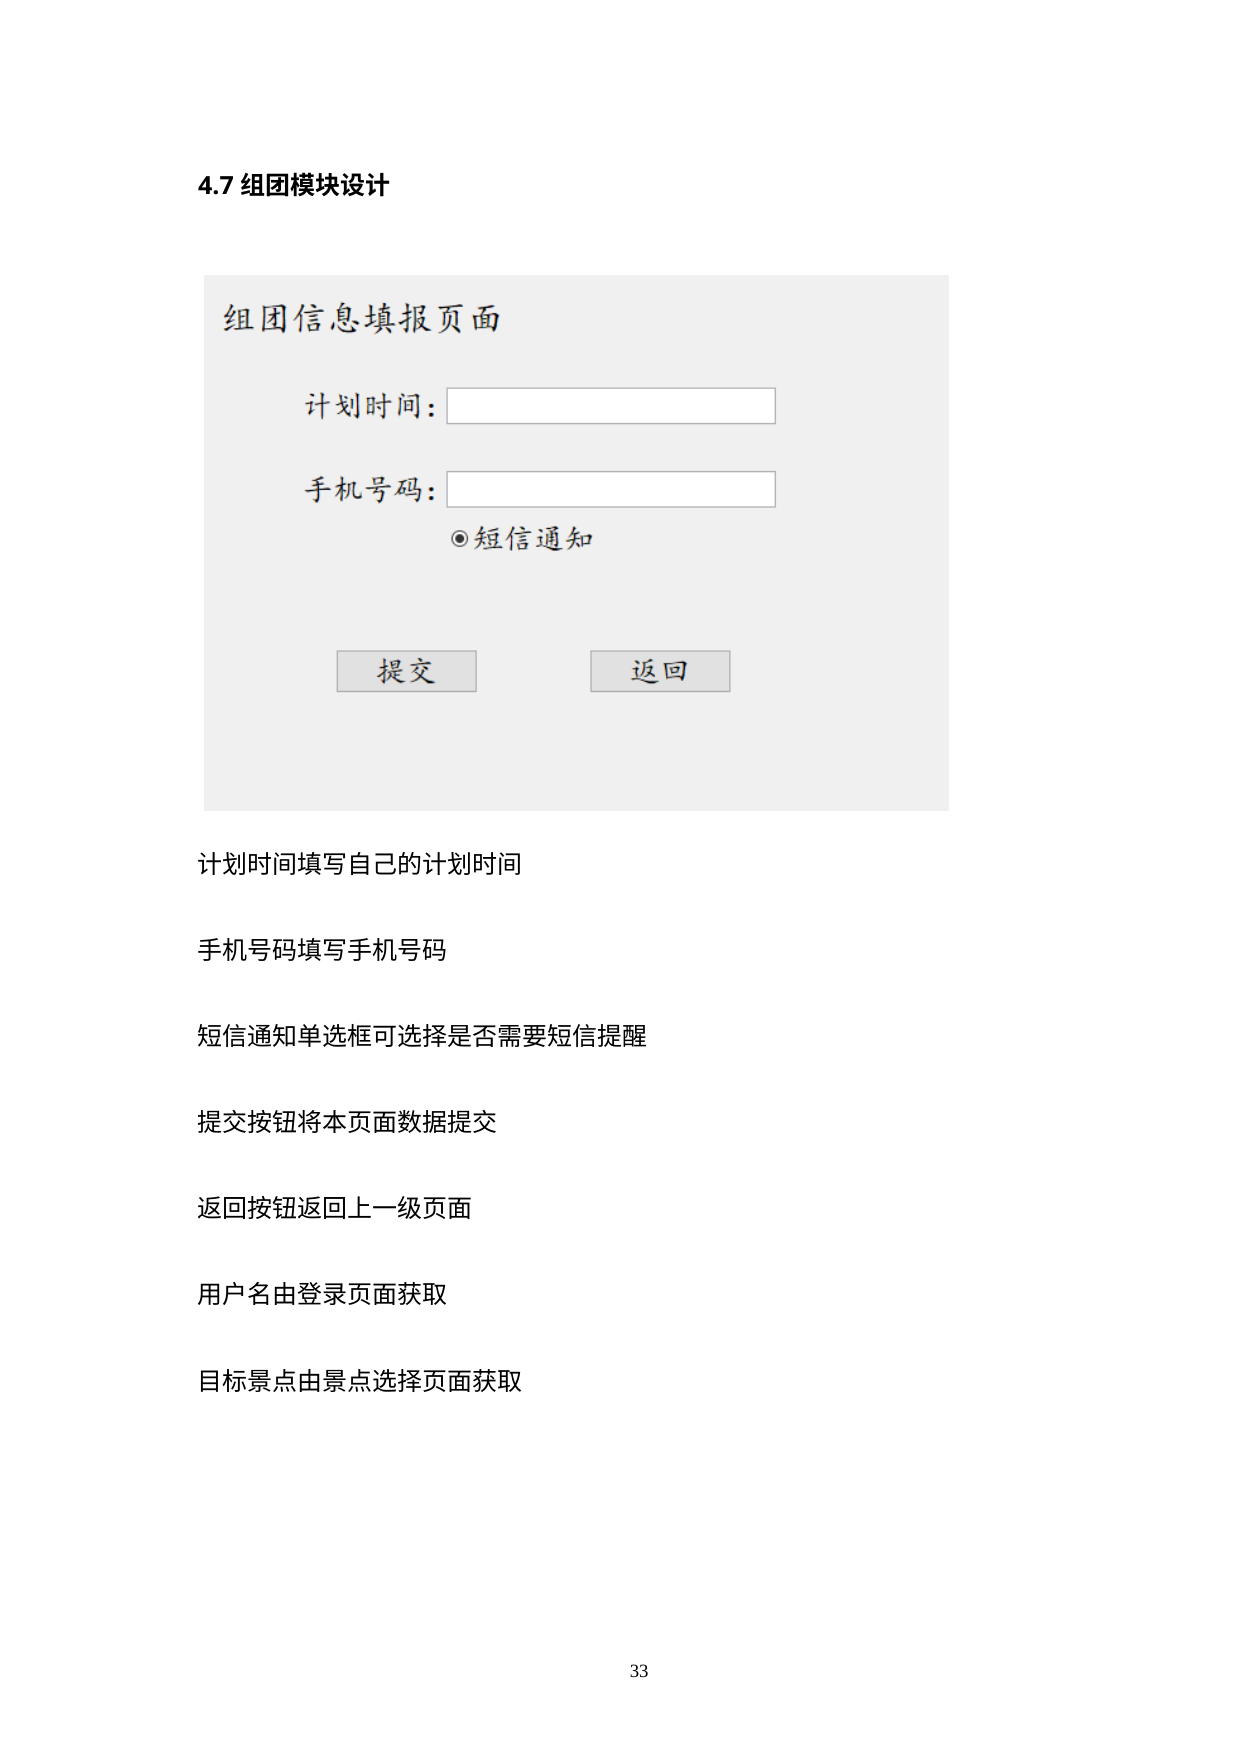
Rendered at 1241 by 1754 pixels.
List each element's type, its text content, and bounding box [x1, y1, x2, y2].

text 计划时间填写自己的计划时间 [148, 829, 1092, 897]
picture [203, 275, 949, 811]
text 手机号码填写手机号码 [148, 915, 1092, 983]
text 提交按钮将本页面数据提交 [148, 1087, 1092, 1155]
text 短信通知单选框可选择是否需要短信提醒 [148, 1001, 1092, 1069]
text 目标景点由景点选择页面获取 [148, 1345, 1092, 1413]
text 用户名由登录页面获取 [148, 1259, 1092, 1327]
text 返回按钮返回上一级页面 [148, 1173, 1092, 1241]
subtitle 4.7 组团模块设计 [148, 150, 1092, 218]
